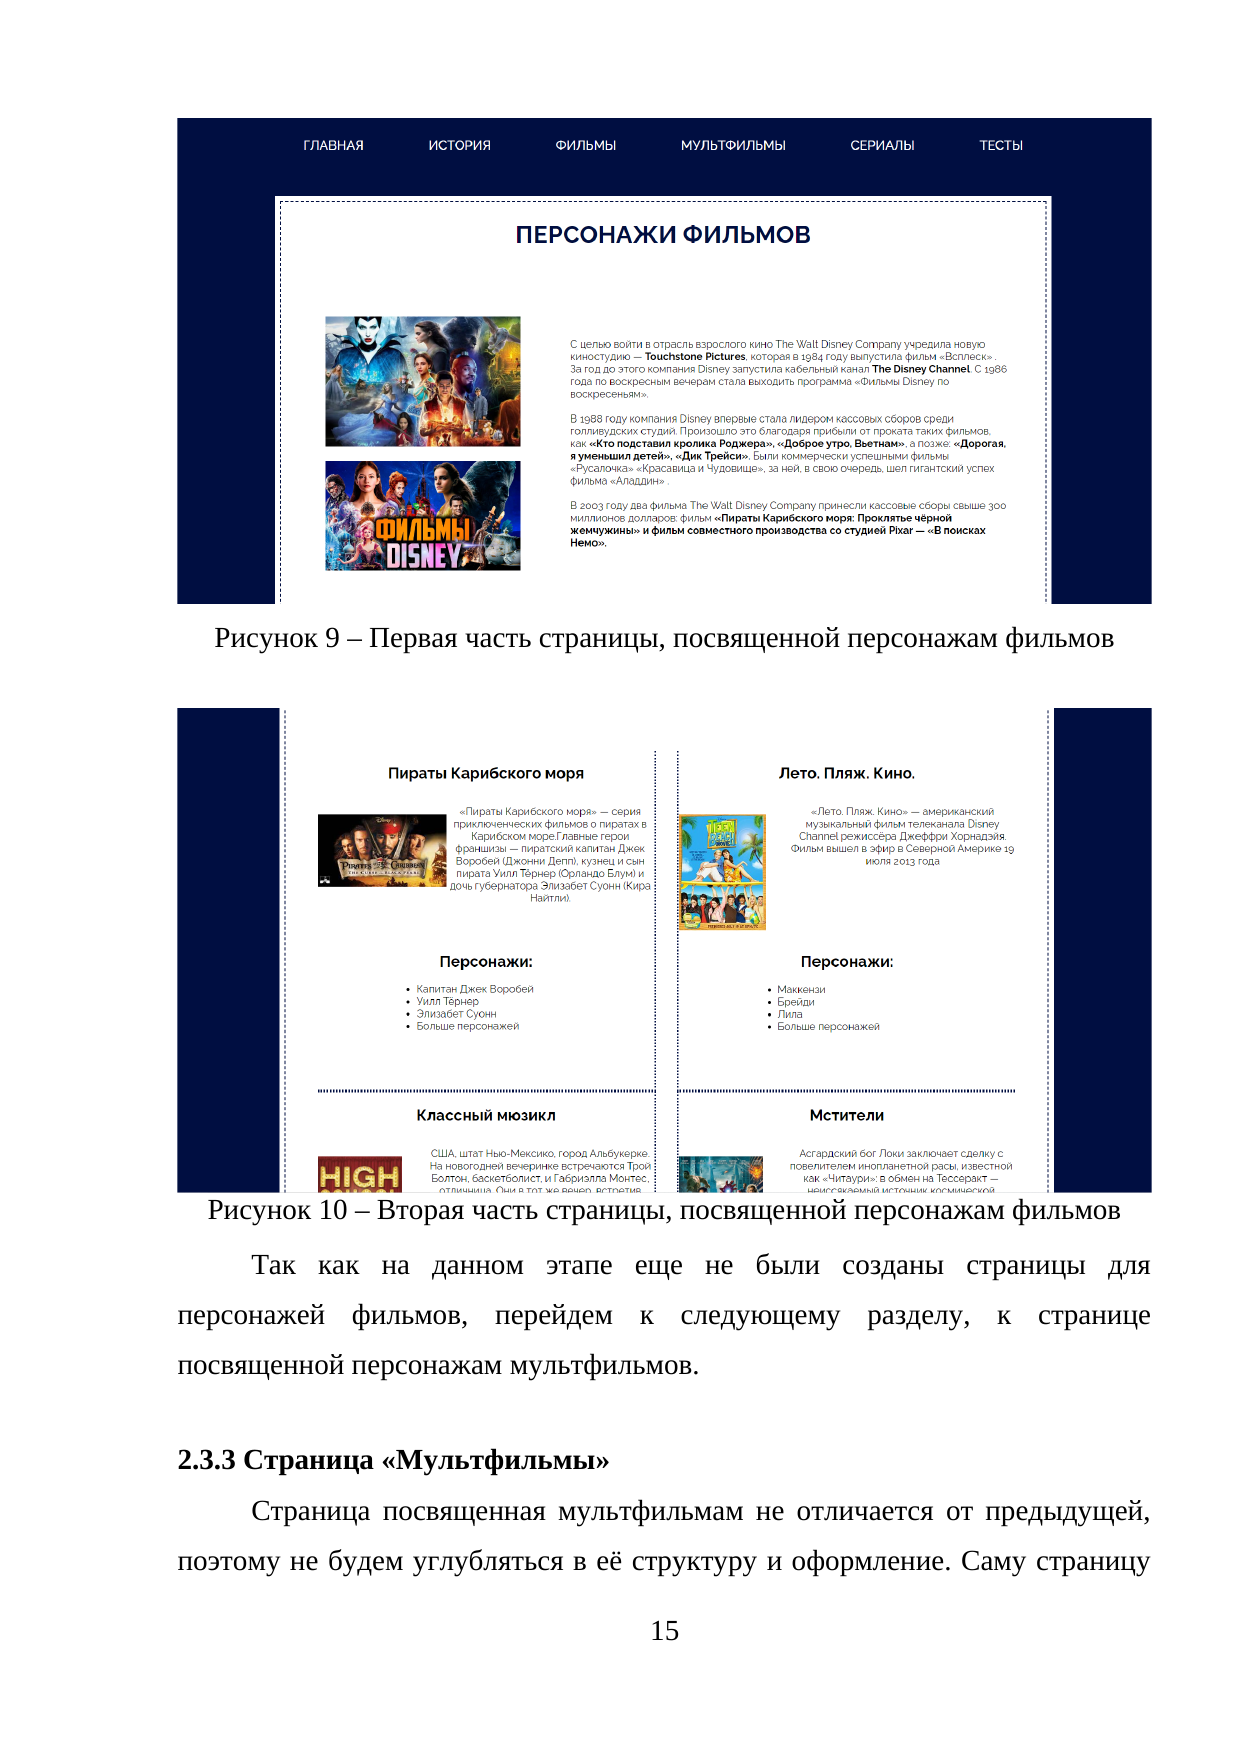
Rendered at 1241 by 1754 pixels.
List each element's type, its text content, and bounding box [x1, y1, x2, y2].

picture [177, 708, 1152, 1193]
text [177, 1493, 1152, 1577]
picture [177, 118, 1152, 604]
text Рисунок 9 – Первая часть страницы, посвященной персонажам фильмов [177, 620, 1152, 654]
subtitle 2.3.3 Страница «Мультфильмы» [177, 1442, 1152, 1476]
text Так как на данном этапе еще не были созданы страницы для персонажей фильмов, перейдем к следующему разделу, к странице посвященной персонажам мультфильмов. [177, 1247, 1152, 1381]
text Рисунок 10 – Вторая часть страницы, посвященной персонажам фильмов [177, 1193, 1152, 1226]
